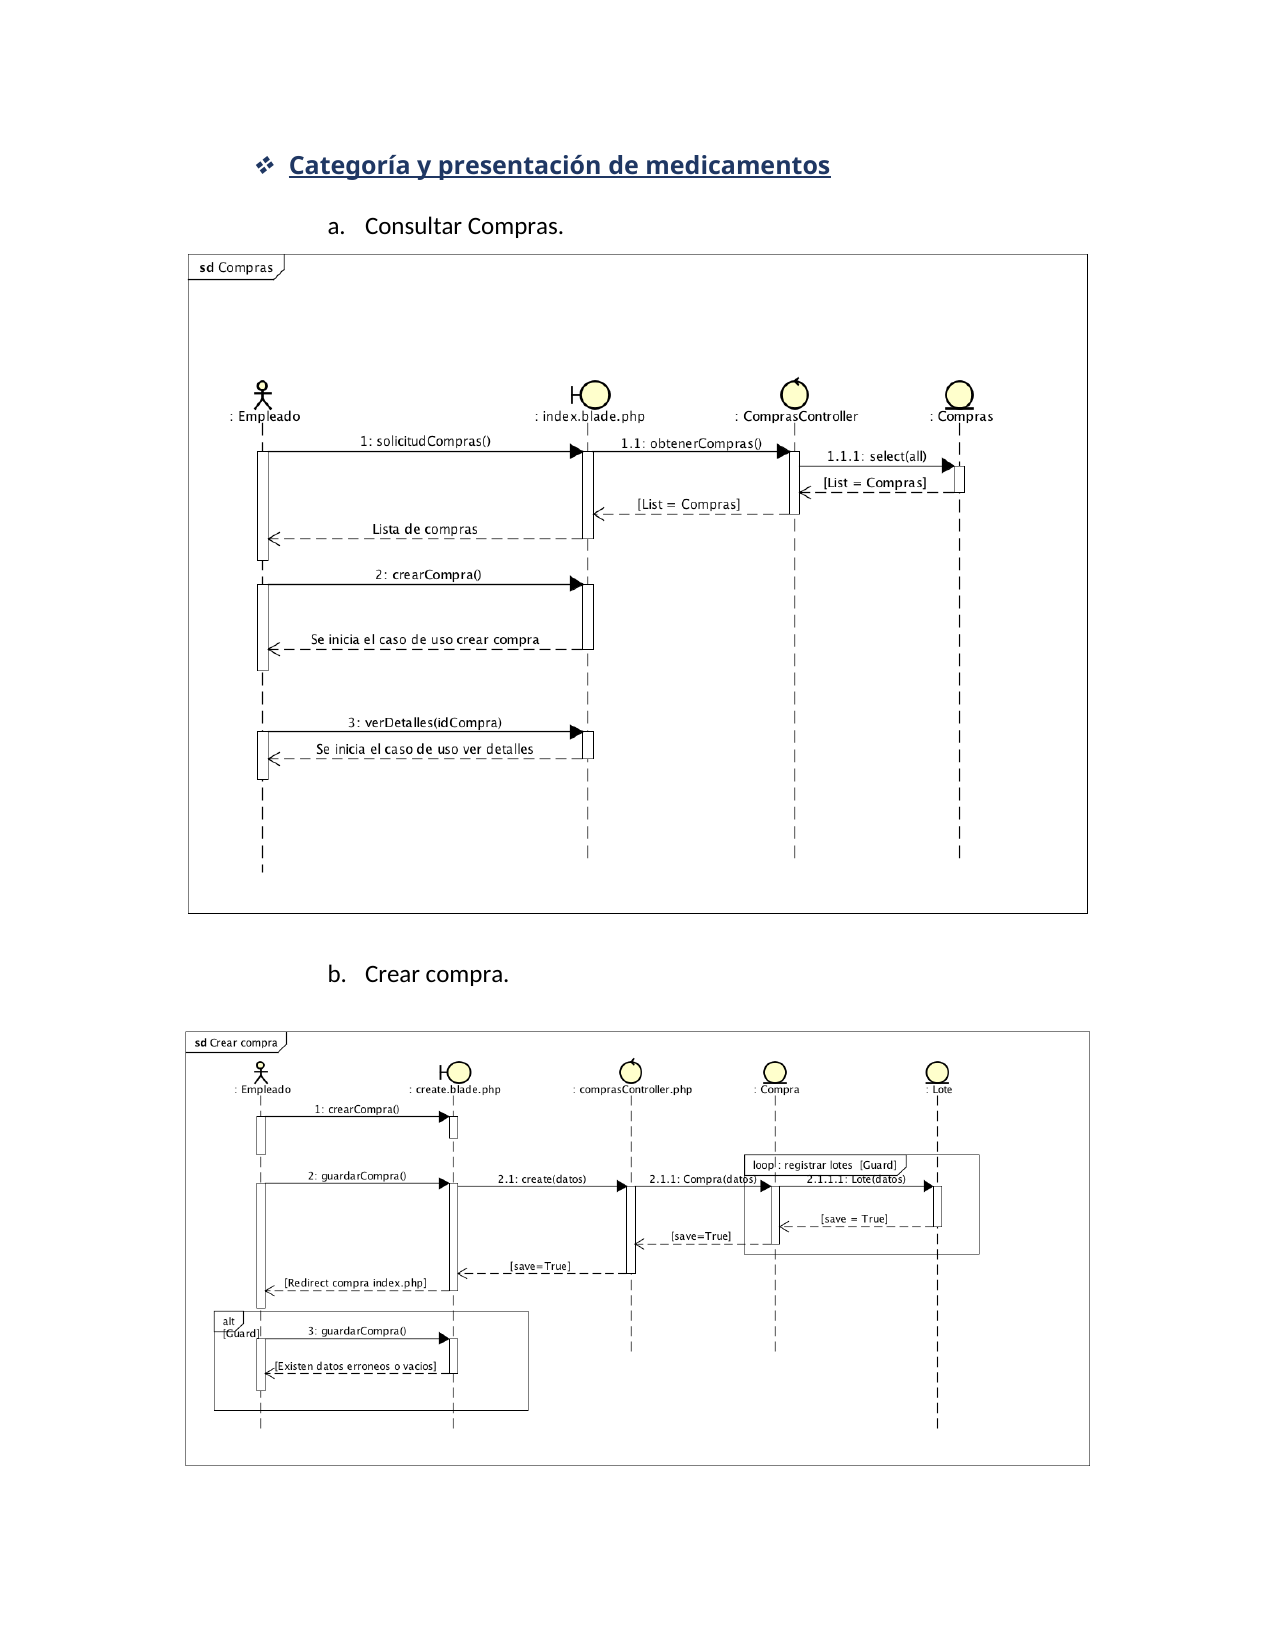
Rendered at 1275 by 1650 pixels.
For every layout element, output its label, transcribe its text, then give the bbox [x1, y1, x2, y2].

picture [177, 1023, 1098, 1474]
list Crear compra. [327, 958, 1098, 988]
picture [177, 243, 1098, 923]
list Consultar Compras. [327, 210, 1098, 241]
list Categoría y presentación de medicamentos [251, 148, 1098, 182]
